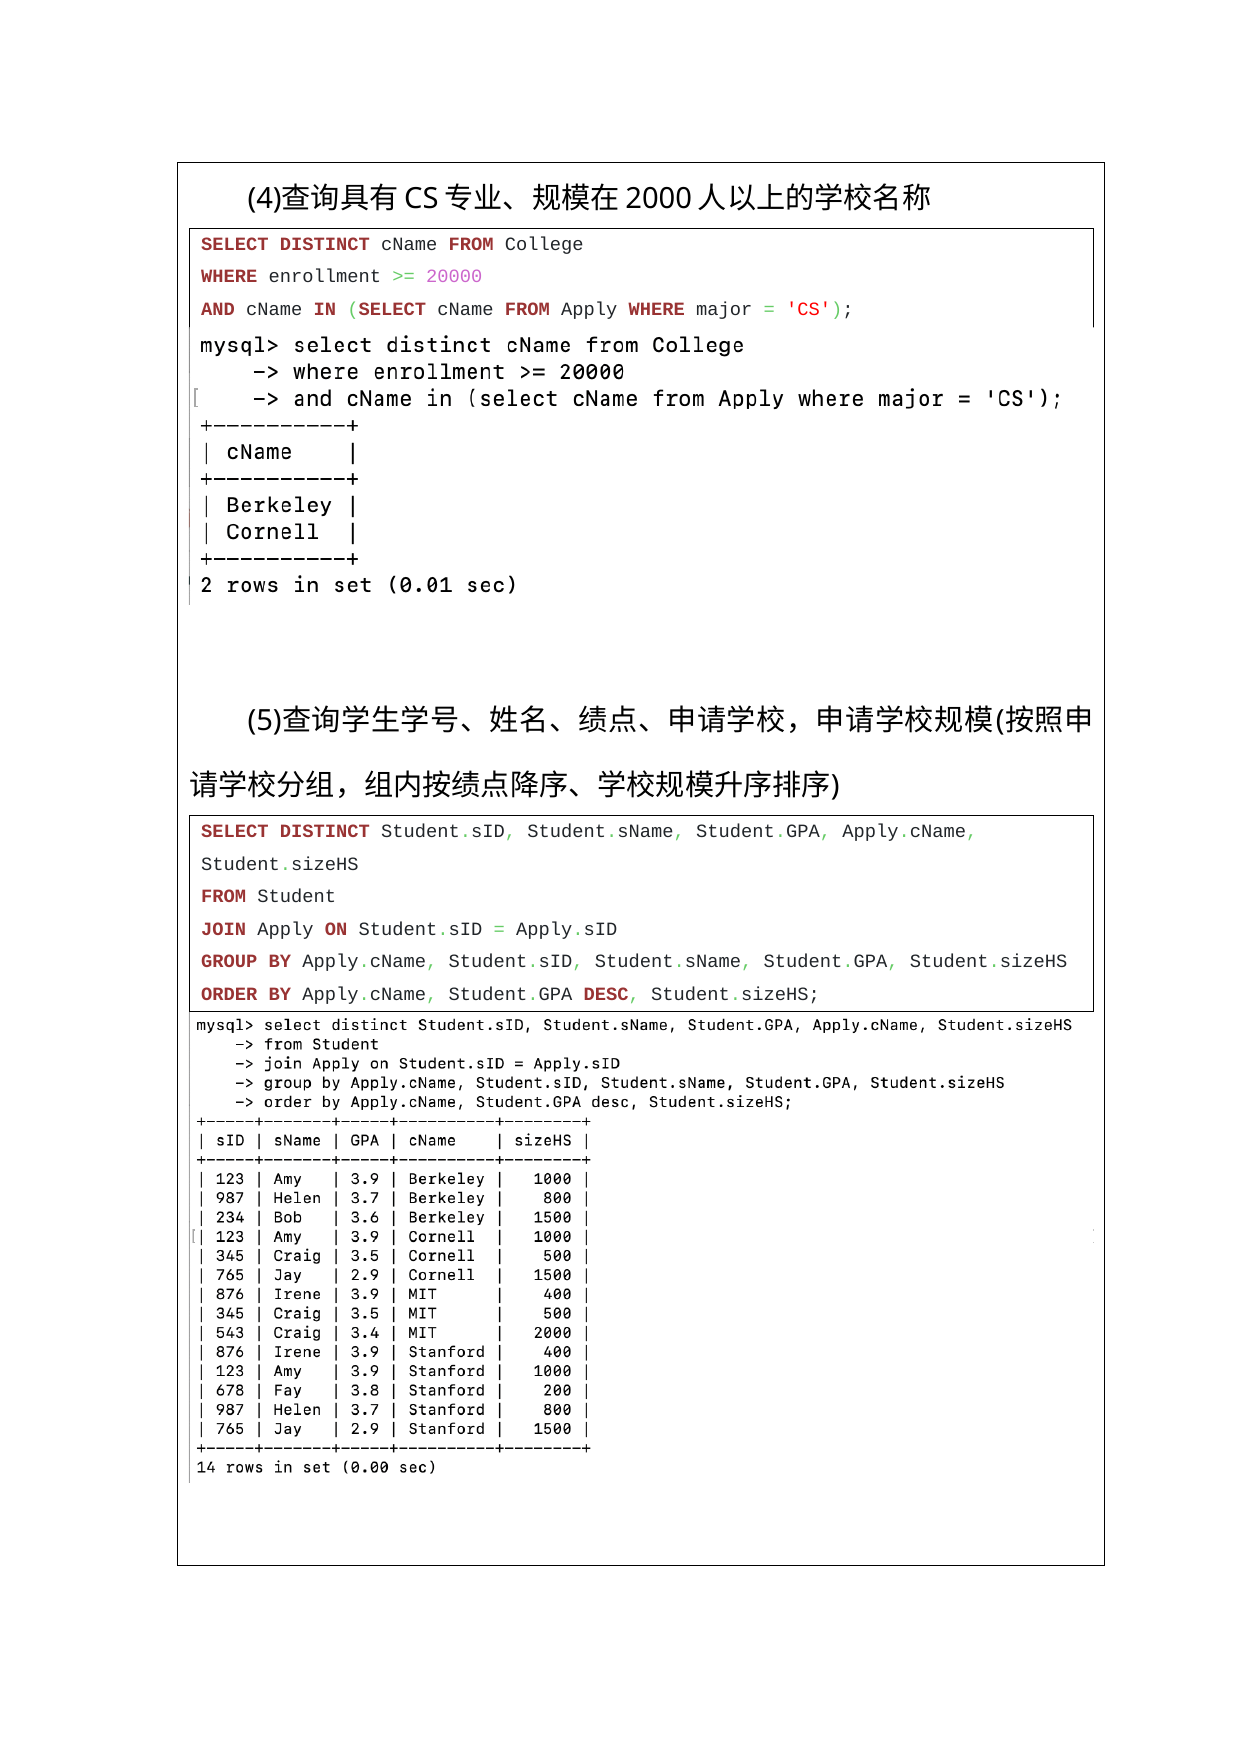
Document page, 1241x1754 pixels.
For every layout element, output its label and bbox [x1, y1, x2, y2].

picture [188, 1012, 1094, 1483]
picture [188, 327, 1094, 605]
table_header [178, 163, 1104, 1565]
